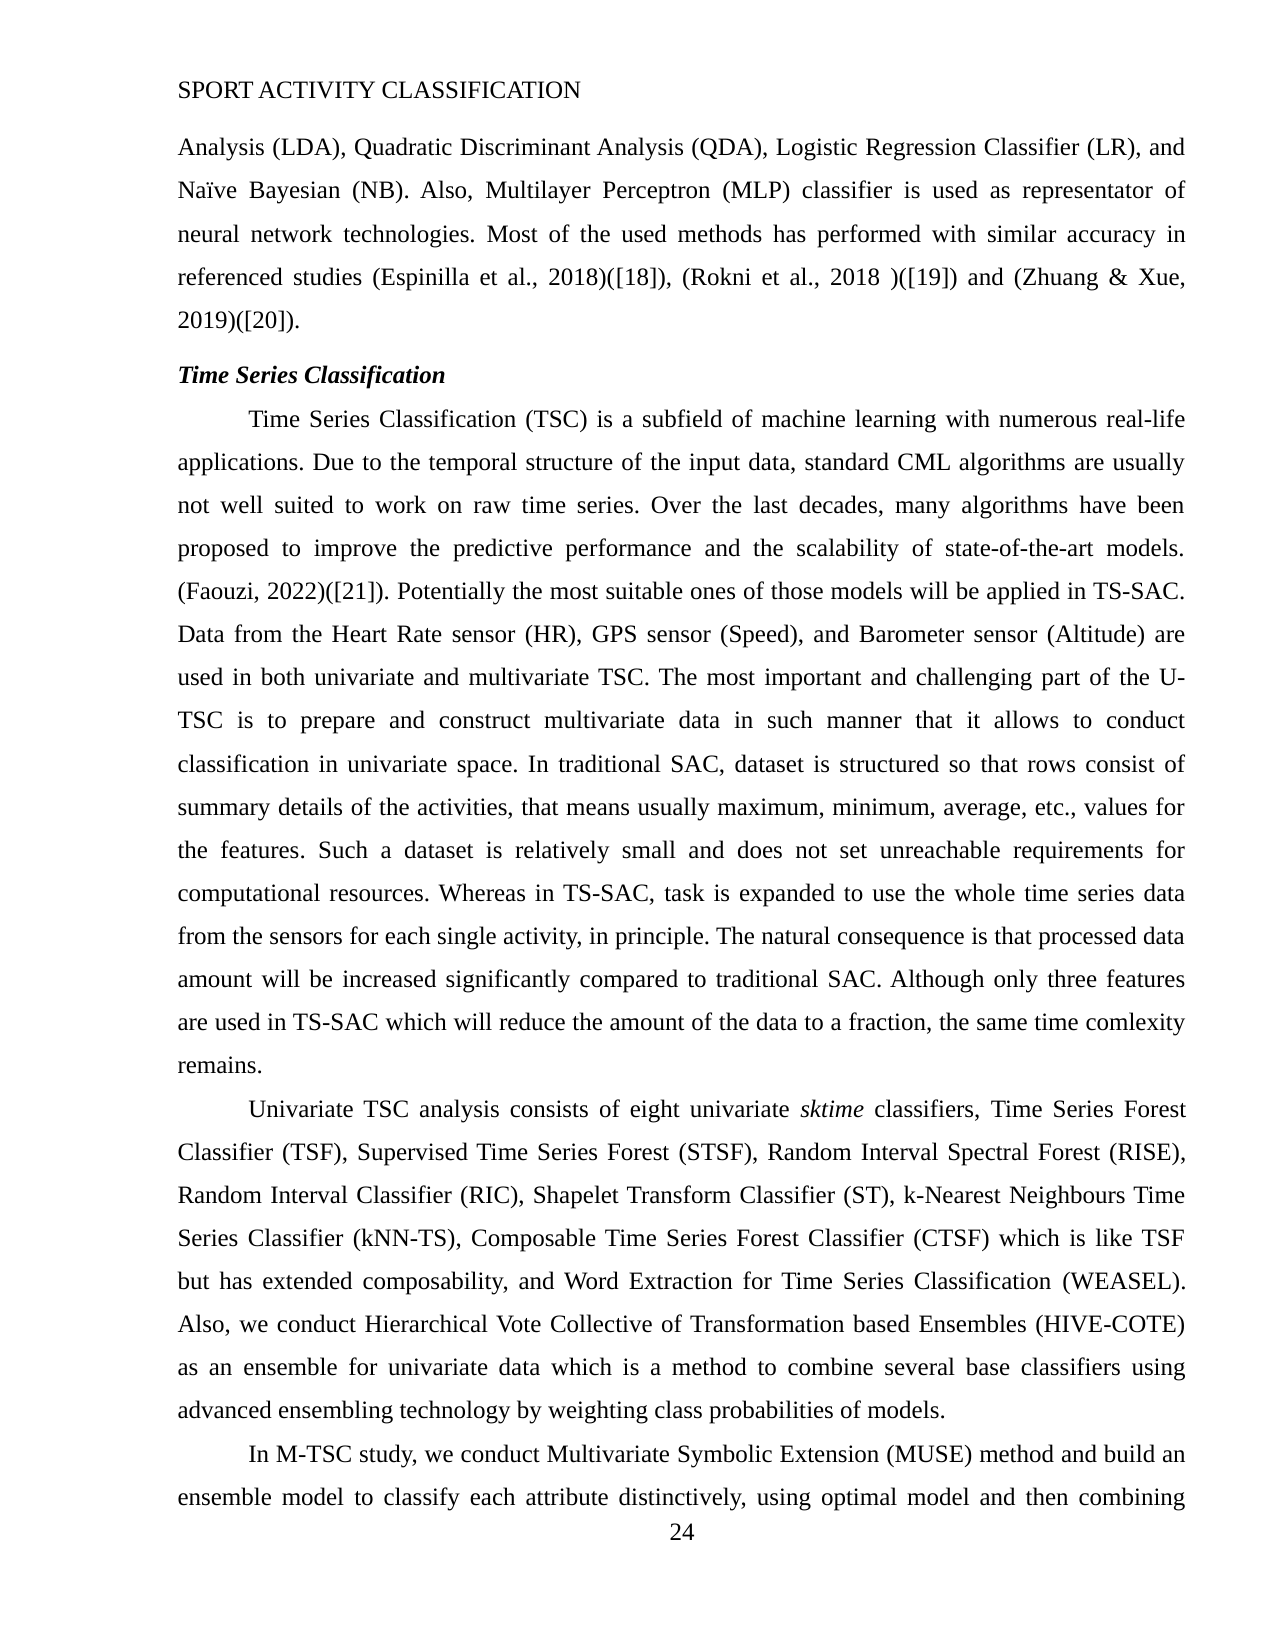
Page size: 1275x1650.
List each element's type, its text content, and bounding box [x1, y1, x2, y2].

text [177, 1439, 1186, 1511]
text Univariate TSC analysis consists of eight univariate sktime classifiers, Time Series Forest Classifier (TSF), Supervised Time Series Forest (STSF), Random Interval Spectral Forest (RISE), Random Interval Classifier (RIC), Shapelet Transform Classifier (ST), k-Nearest Neighbours Time Series Classifier (kNN-TS), Composable Time Series Forest Classifier (CTSF) which is like TSF but has extended composability, and Word Extraction for Time Series Classification (WEASEL). Also, we conduct Hierarchical Vote Collective of Transformation based Ensembles (HIVE-COTE) as an ensemble for univariate data which is a method to combine several base classifiers using advanced ensembling technology by weighting class probabilities of models. [177, 1094, 1186, 1424]
text Time Series Classification (TSC) is a subfield of machine learning with numerous real-life applications. Due to the temporal structure of the input data, standard CML algorithms are usually not well suited to work on raw time series. Over the last decades, many algorithms have been proposed to improve the predictive performance and the scalability of state-of-the-art models. (Faouzi, 2022)([21]). Potentially the most suitable ones of those models will be applied in TS-SAC. Data from the Heart Rate sensor (HR), GPS sensor (Speed), and Barometer sensor (Altitude) are used in both univariate and multivariate TSC. The most important and challenging part of the U-TSC is to prepare and construct multivariate data in such manner that it allows to conduct classification in univariate space. In traditional SAC, dataset is structured so that rows consist of summary details of the activities, that means usually maximum, minimum, average, etc., values for the features. Such a dataset is relatively small and does not set unreachable requirements for computational resources. Whereas in TS-SAC, task is expanded to use the whole time series data from the sensors for each single activity, in principle. The natural consequence is that processed data amount will be increased significantly compared to traditional SAC. Although only three features are used in TS-SAC which will reduce the amount of the data to a fraction, the same time comlexity remains. [177, 404, 1186, 1079]
subtitle Time Series Classification [177, 361, 1186, 389]
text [177, 132, 1186, 334]
